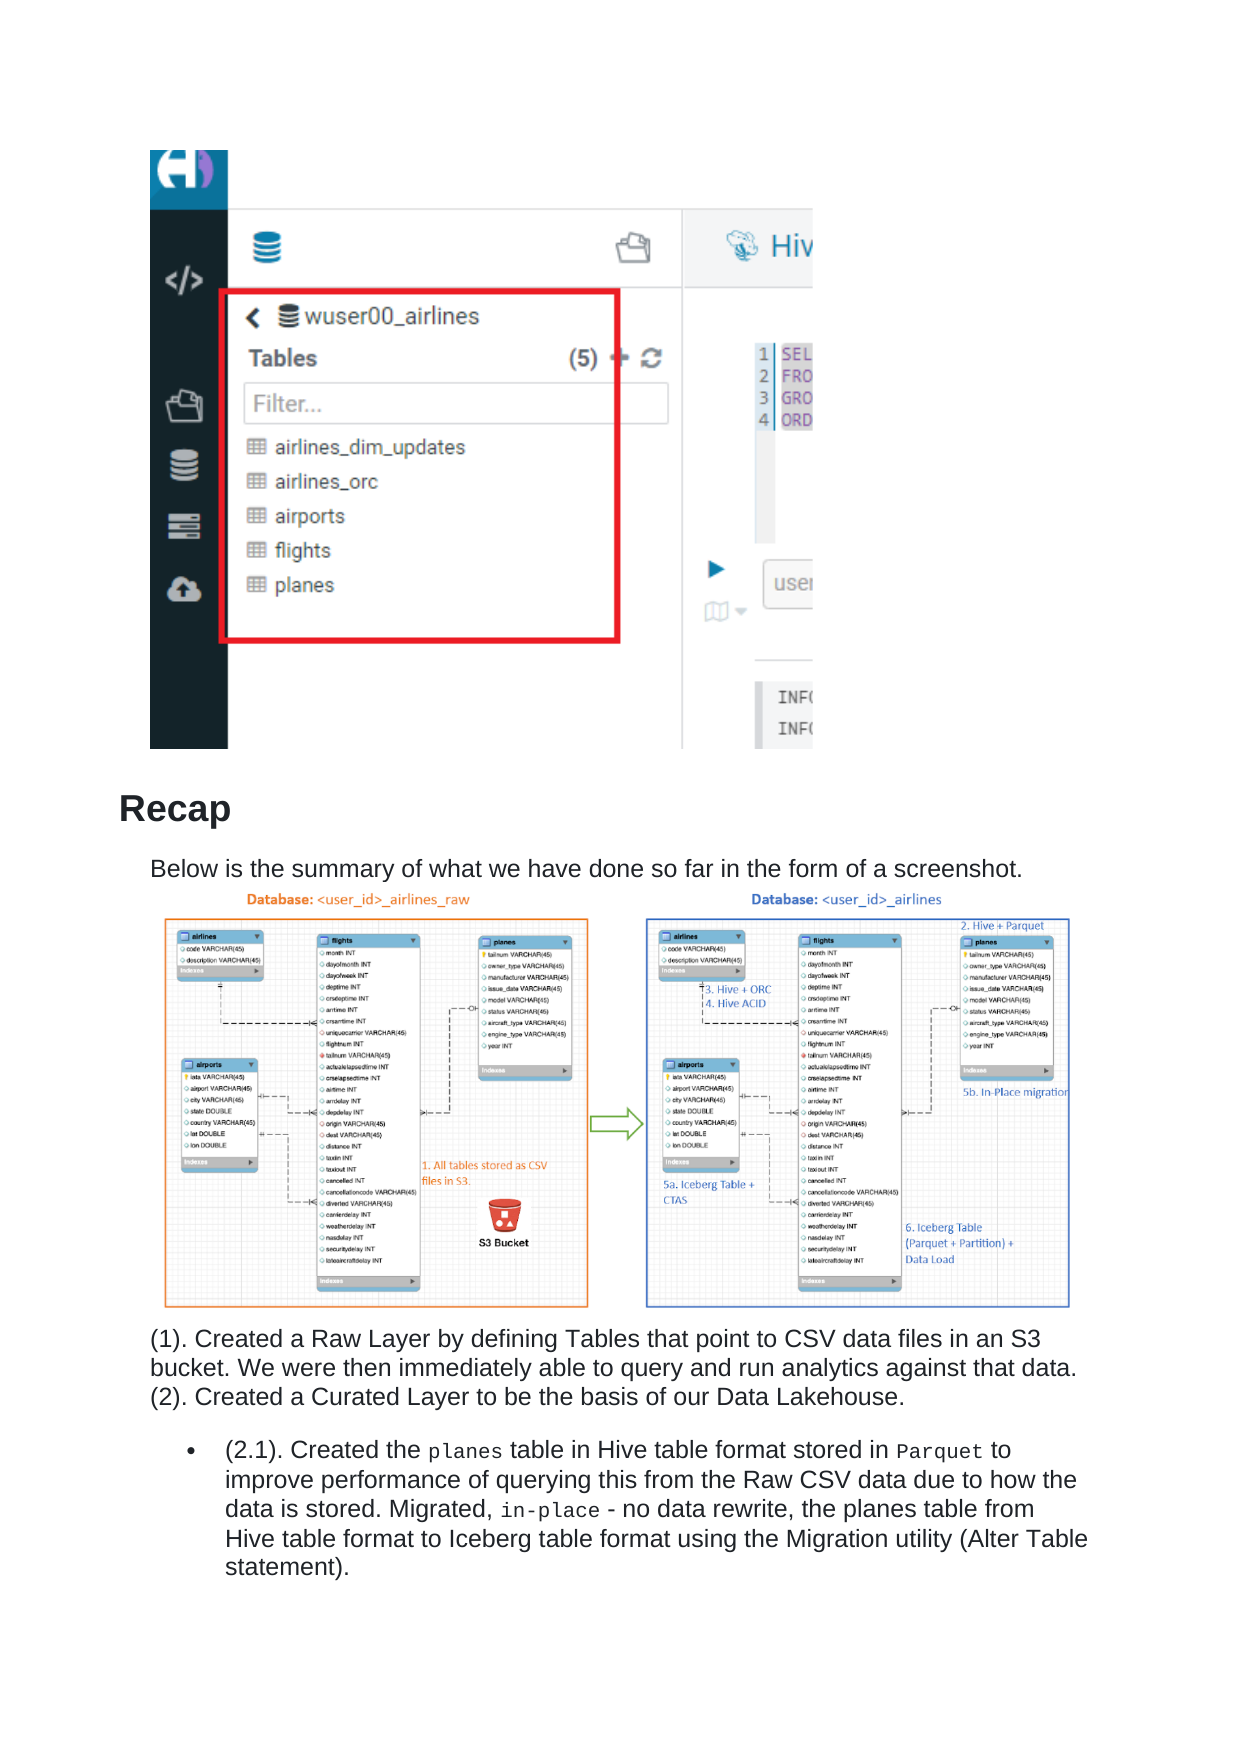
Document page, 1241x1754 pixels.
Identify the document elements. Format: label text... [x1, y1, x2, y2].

text Below is the summary of what we have done so far in the form of a screenshot. [150, 854, 1090, 882]
picture [150, 150, 813, 749]
list (2.1). Created the planes table in Hive table format stored in Parquet to improve performance of querying this from the Raw CSV data due to how the data is stored. Migrated, in-place - no data rewrite, the planes table from Hive table format to Iceberg table format using the Migration utility (Alter Table statement). [187, 1436, 1090, 1581]
picture [158, 150, 214, 188]
picture [150, 882, 1091, 1325]
text (1). Created a Raw Layer by defining Tables that point to CSV data files in an S3 bucket. We were then immediately able to query and run analytics against that data. (2). Created a Curated Layer to be the basis of our Data Lakehouse. [150, 1325, 1090, 1411]
text Recap [119, 786, 1090, 829]
